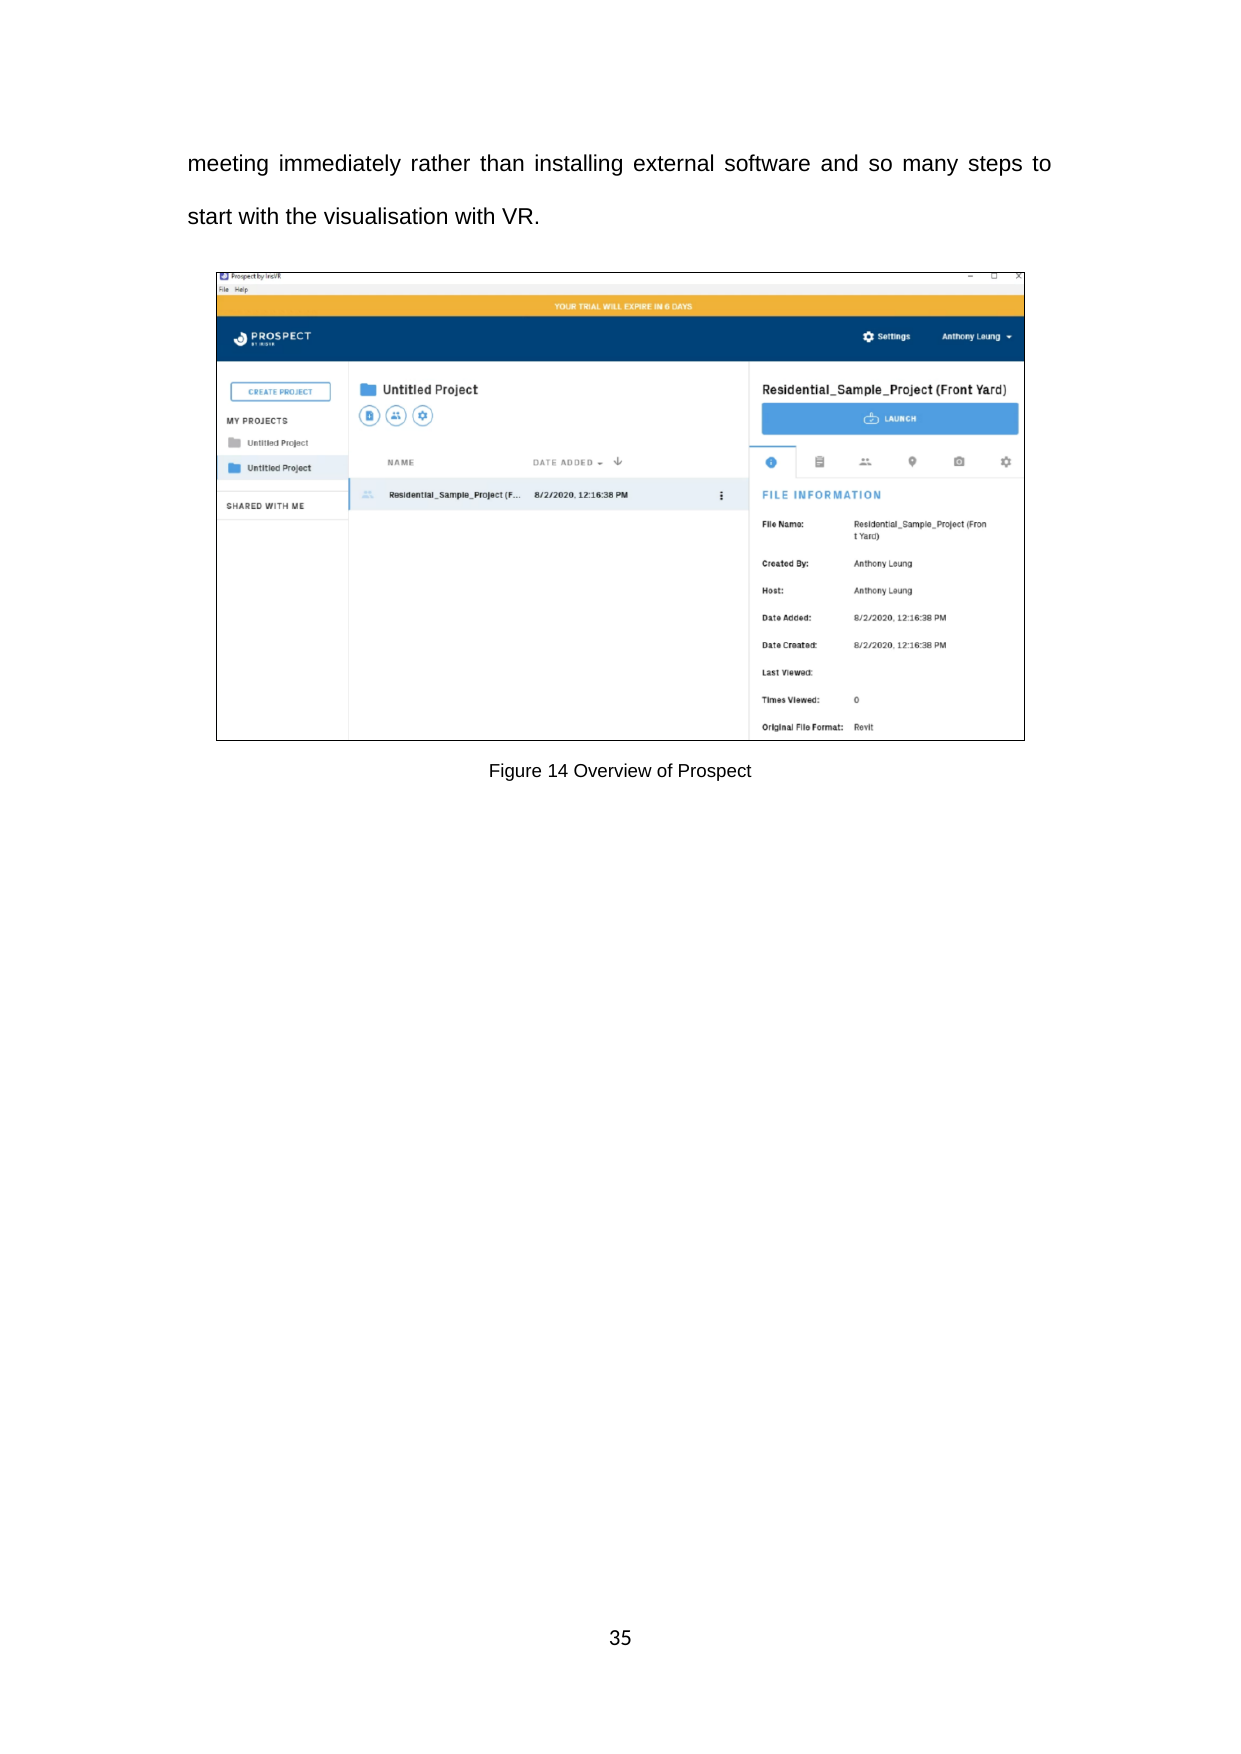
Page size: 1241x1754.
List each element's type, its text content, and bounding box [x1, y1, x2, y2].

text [187, 150, 1053, 229]
text Figure 14 Overview of Prospect [187, 760, 1053, 781]
picture [217, 273, 1024, 740]
